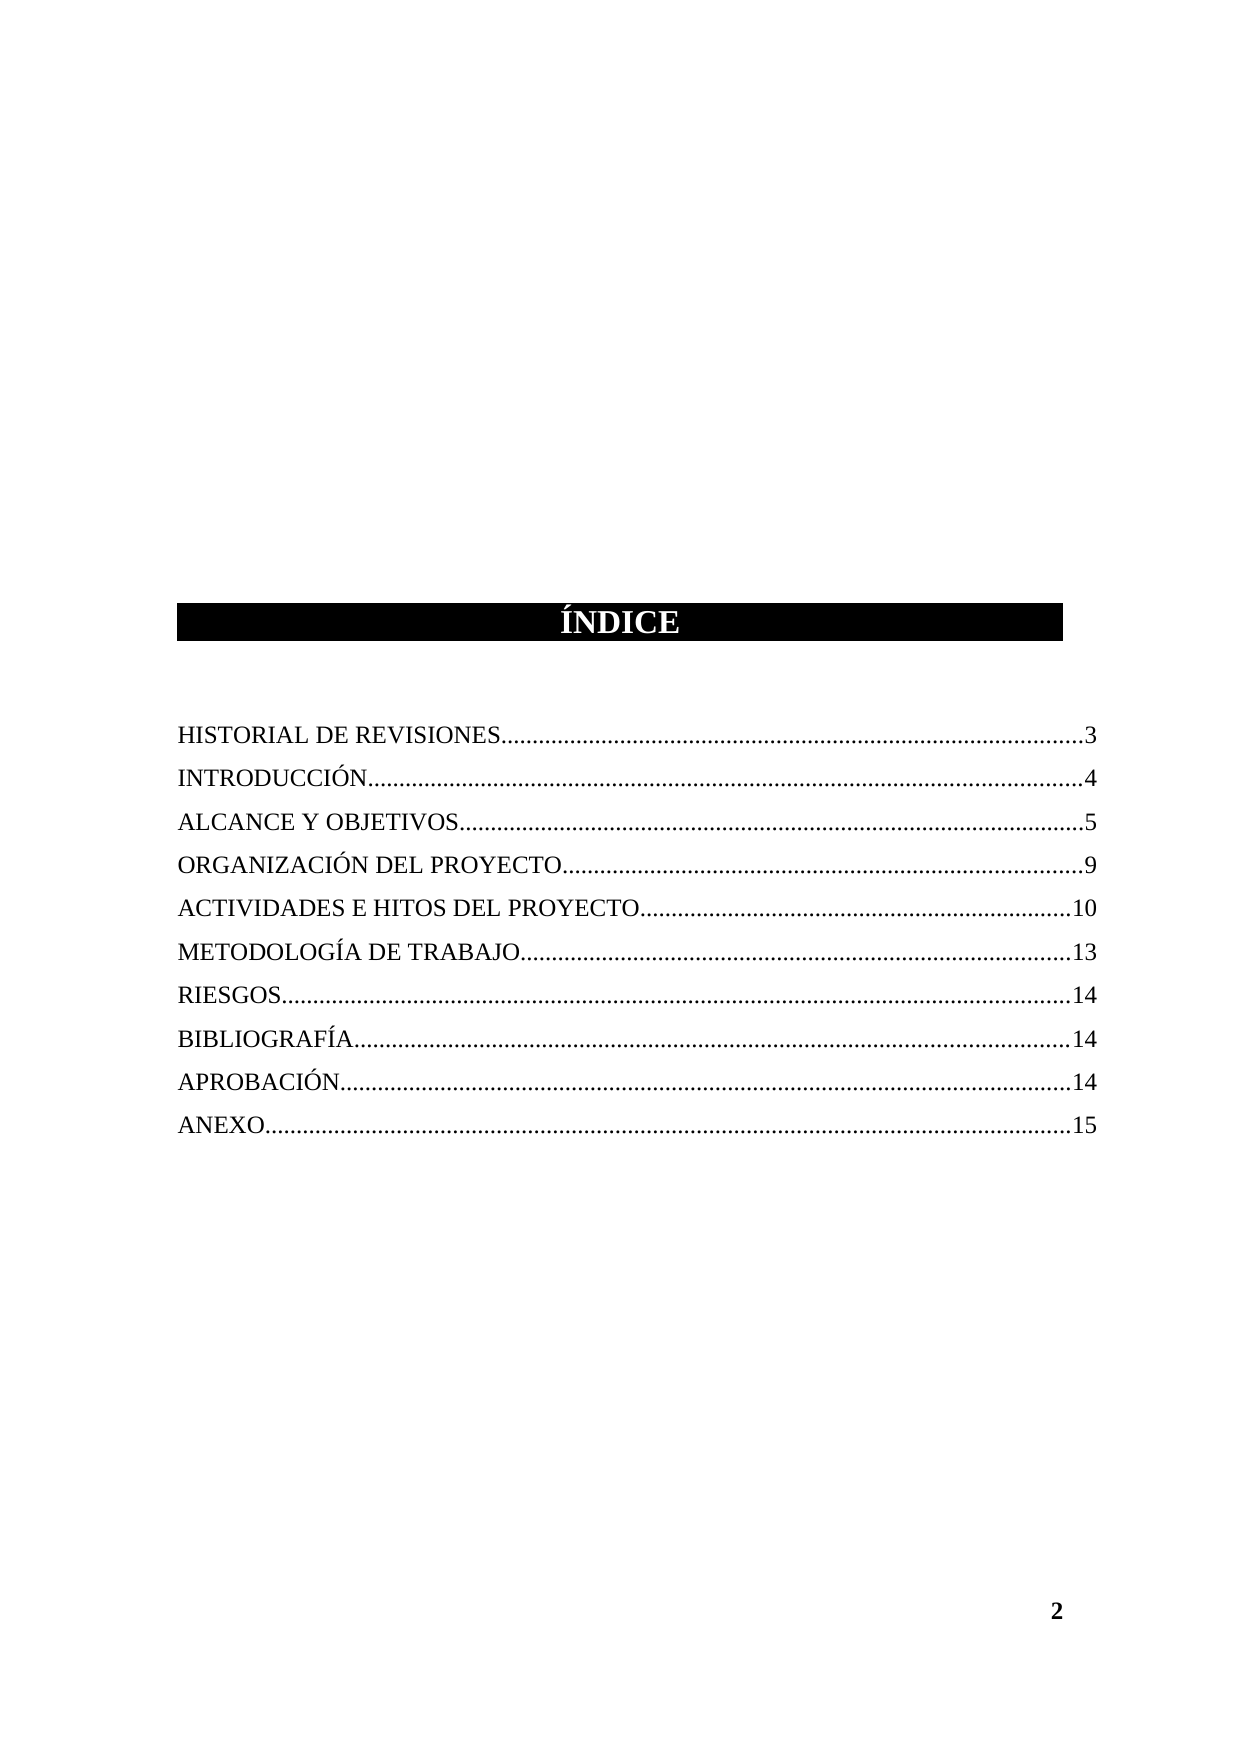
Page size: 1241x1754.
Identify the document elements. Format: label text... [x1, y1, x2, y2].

text BIBLIOGRAFÍA 14 [177, 1024, 1063, 1052]
text ACTIVIDADES E HITOS DEL PROYECTO 10 [177, 893, 1063, 922]
text ORGANIZACIÓN DEL PROYECTO 9 [177, 850, 1063, 879]
text ANEXO 15 [177, 1111, 1063, 1139]
text HISTORIAL DE REVISIONES 3 [177, 720, 1063, 748]
text METODOLOGÍA DE TRABAJO 13 [177, 937, 1063, 966]
text APROBACIÓN 14 [177, 1067, 1063, 1096]
text ALCANCE Y OBJETIVOS 5 [177, 807, 1063, 835]
text RIESGOS 14 [177, 980, 1063, 1009]
text INTRODUCCIÓN 4 [177, 763, 1063, 792]
subtitle ÍNDICE [177, 603, 1063, 641]
